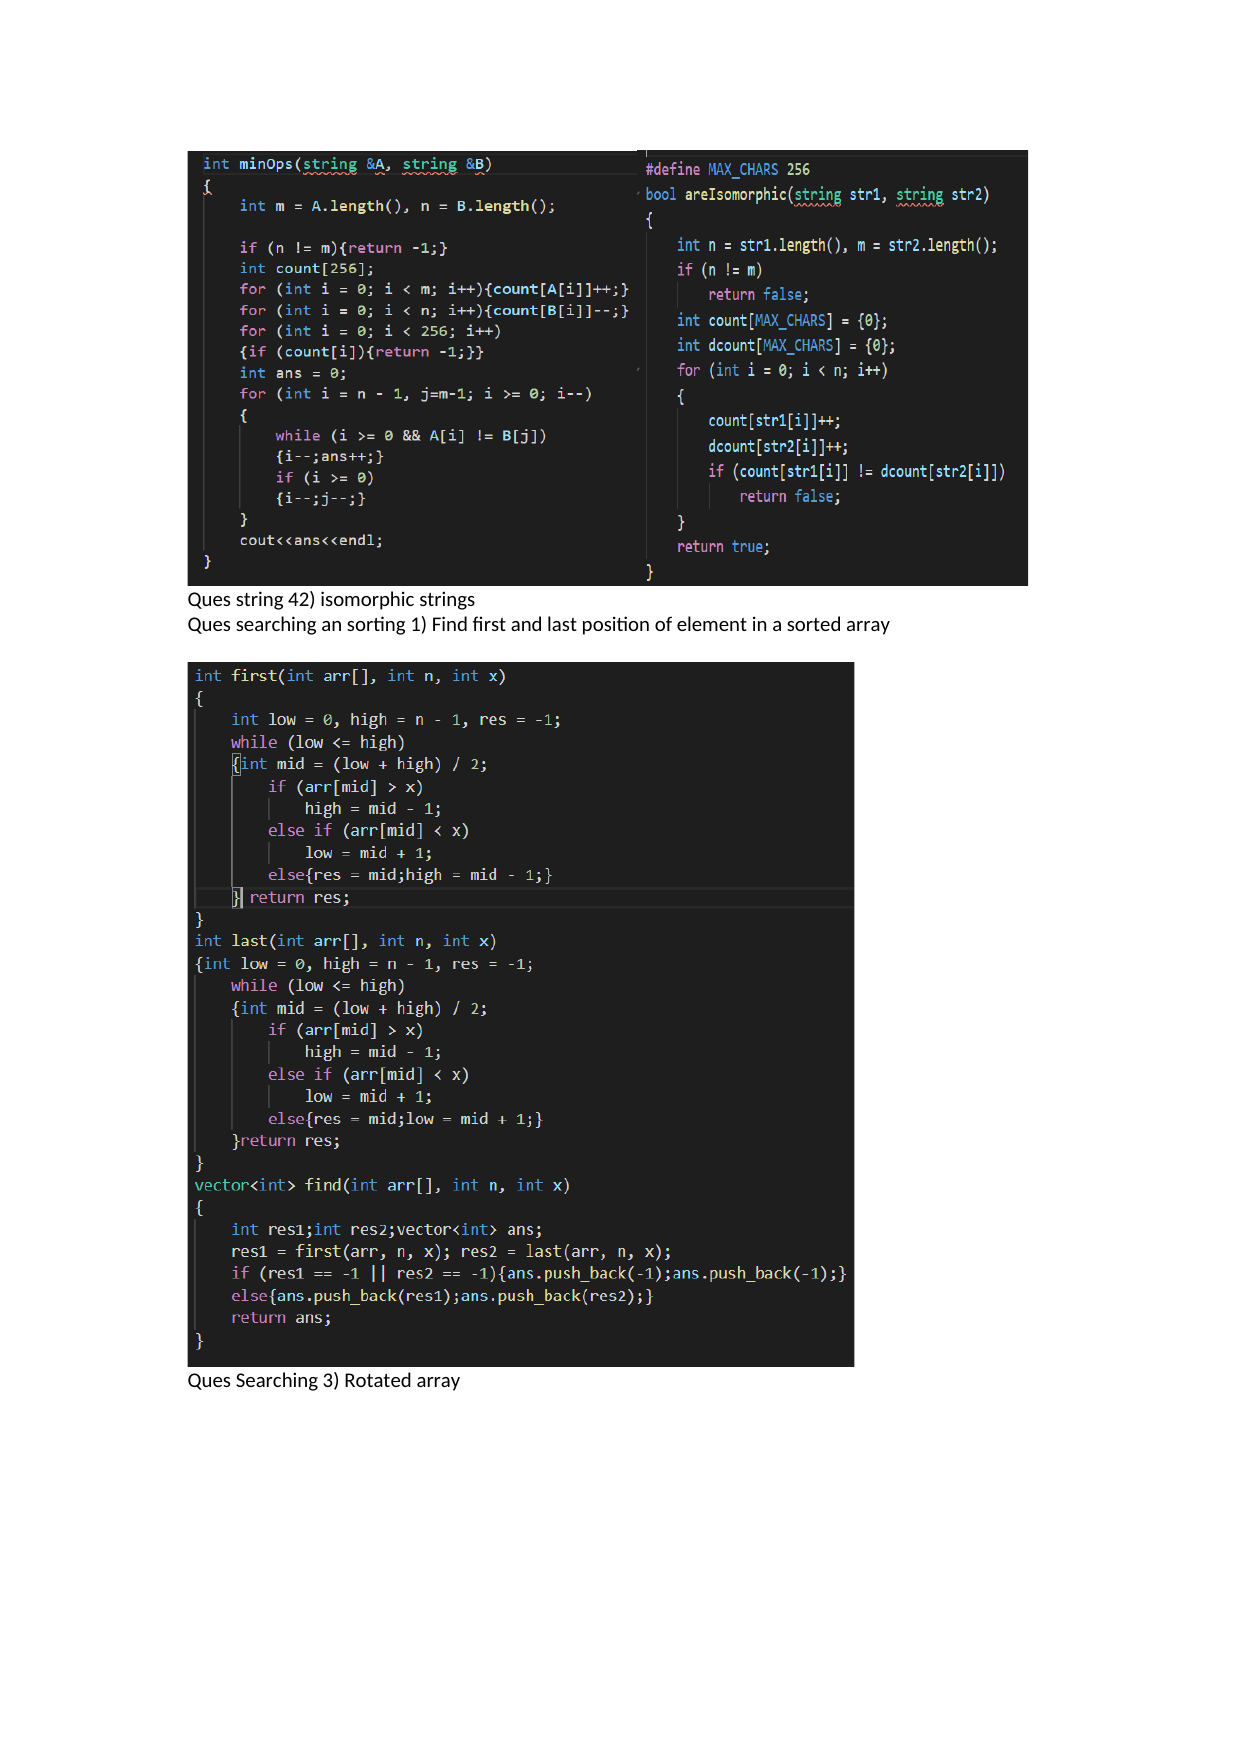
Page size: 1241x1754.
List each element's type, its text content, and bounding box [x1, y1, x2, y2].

list Ques searching an sorting 1) Find first and last position of element in a sorted array [187, 611, 1053, 637]
list Ques string 42) isomorphic strings [187, 586, 1053, 611]
picture [187, 662, 855, 1367]
list Ques Searching 3) Rotated array [187, 1367, 1053, 1392]
picture [187, 150, 1029, 586]
